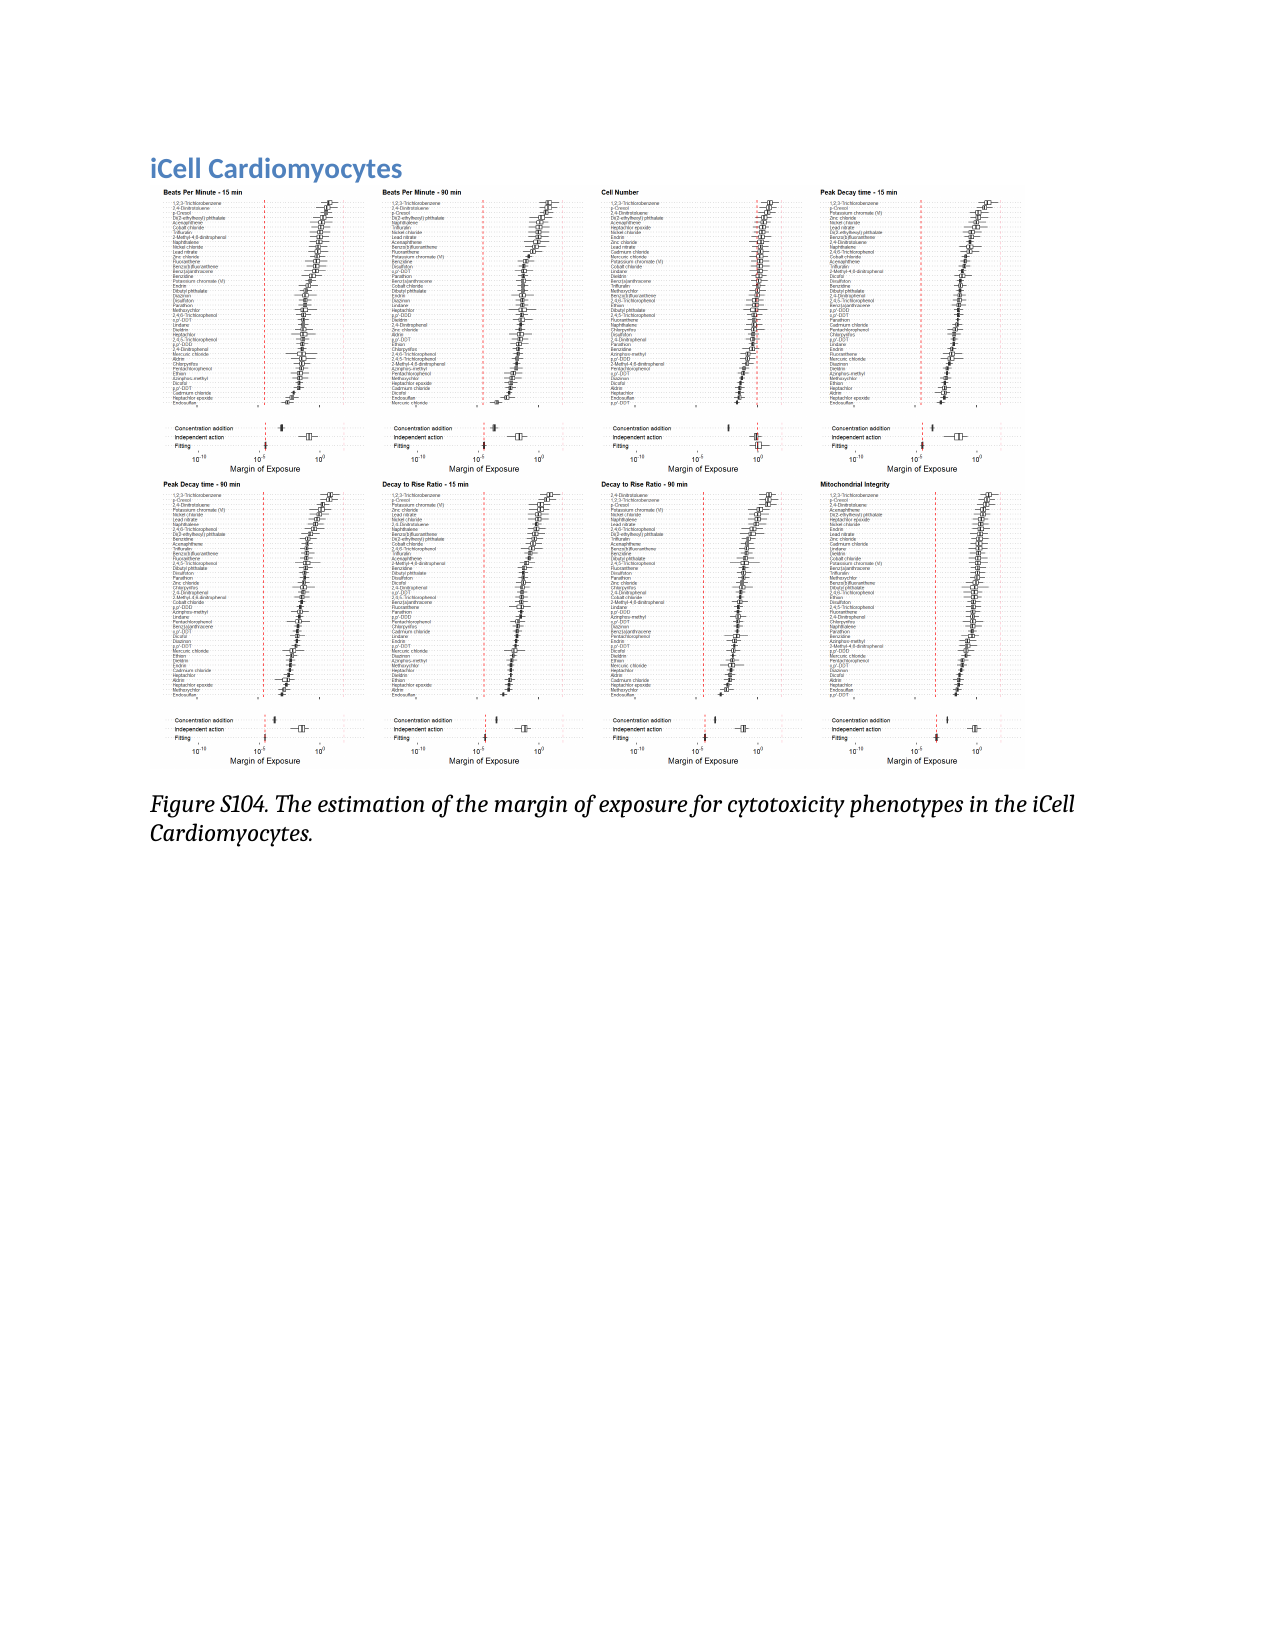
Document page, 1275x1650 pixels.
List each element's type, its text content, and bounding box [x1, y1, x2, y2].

picture [150, 185, 1025, 769]
subtitle iCell Cardiomyocytes [150, 150, 1125, 186]
text Figure S104. The estimation of the margin of exposure for cytotoxicity phenotypes in the iCell Cardiomyocytes. [150, 790, 1125, 847]
